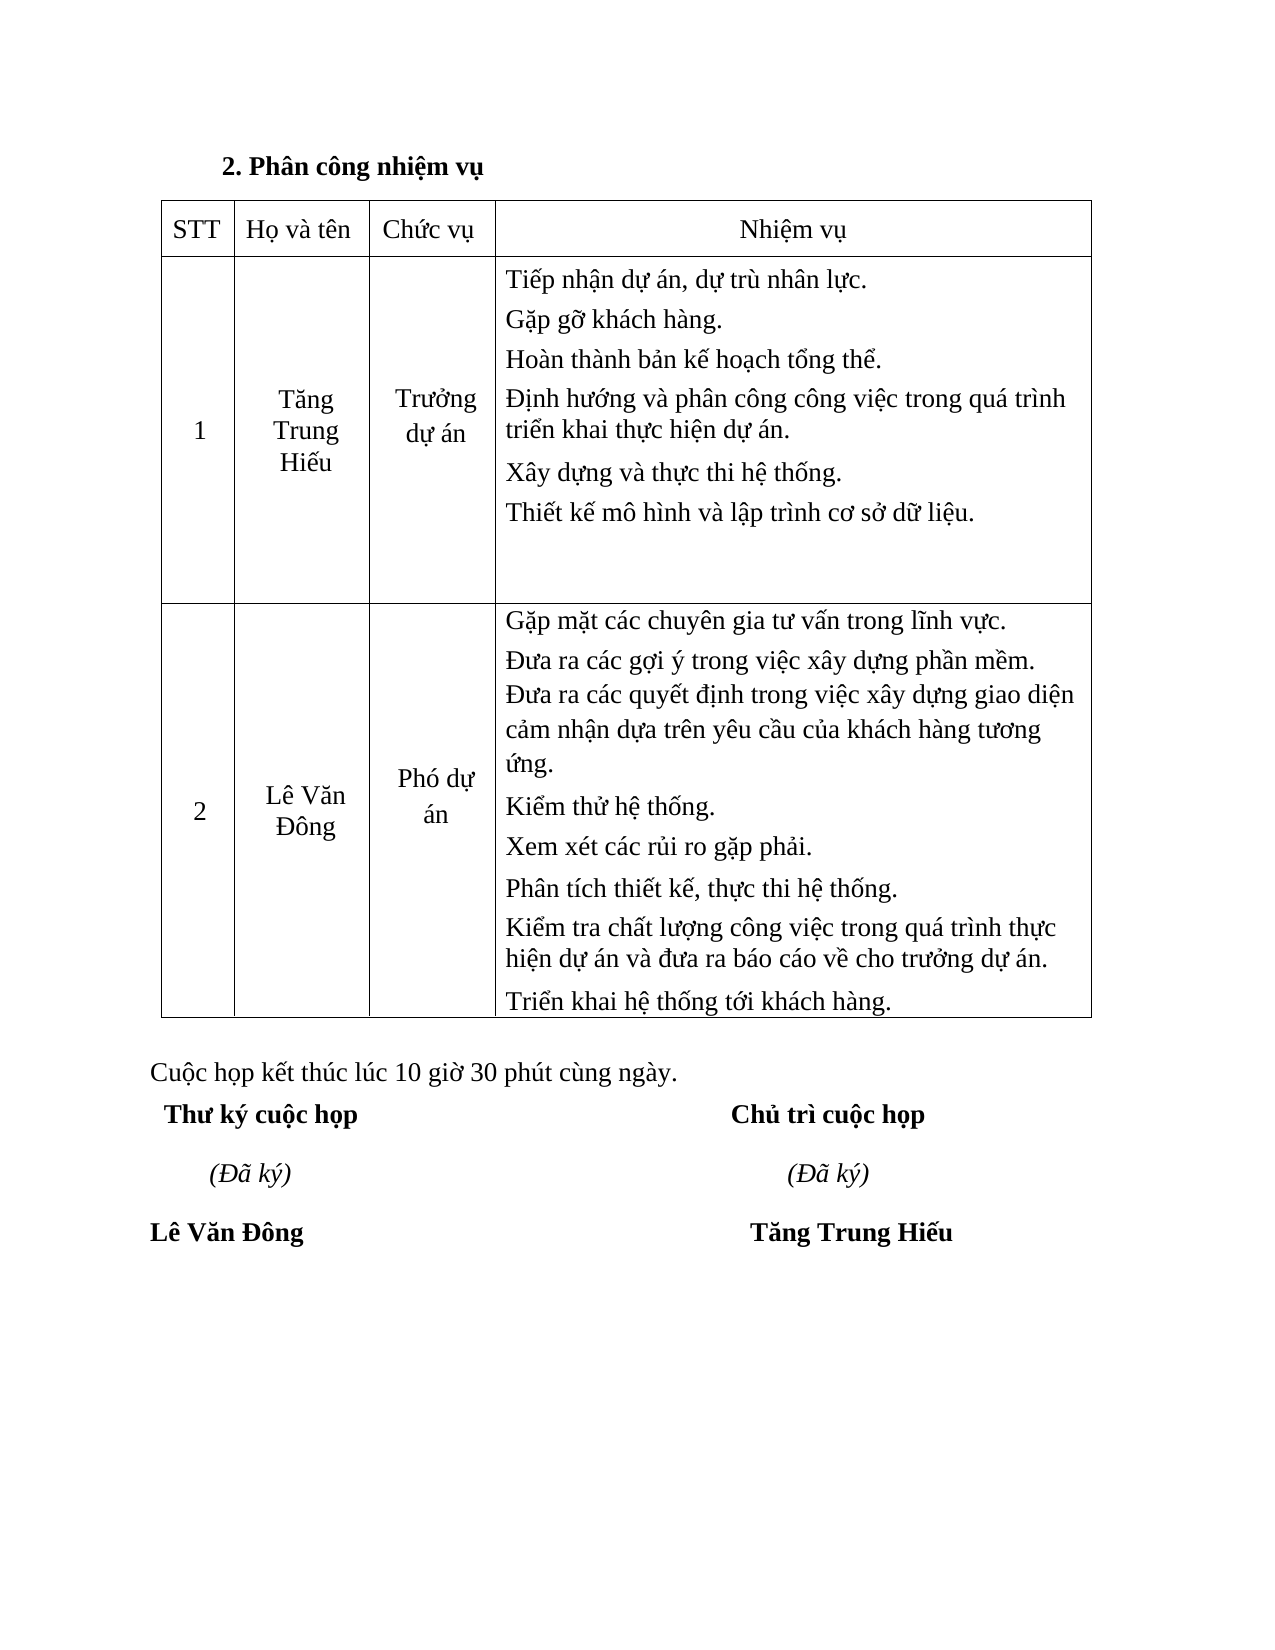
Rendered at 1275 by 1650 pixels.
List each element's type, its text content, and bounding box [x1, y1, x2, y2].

text Lê Văn Đông Tăng Trung Hiếu [150, 1216, 1125, 1247]
table_header Họ và tên [235, 201, 369, 256]
text Thư ký cuộc họp Chủ trì cuộc họp [150, 1099, 1116, 1130]
table_cell Tăng Trung Hiếu [235, 257, 369, 603]
text (Đã ký) (Đã ký) [148, 1157, 1125, 1188]
table_cell Lê Văn Đông [235, 604, 369, 1016]
table_cell Tiếp nhận dự án, dự trù nhân lực. Gặp gỡ khách hàng. Hoàn thành bản kế hoạch tổng thể. Định hướng và phân công công việc trong quá trình triển khai thực hiện dự án. Xây dựng và thực thi hệ thống. Thiết kế mô hình và lập trình cơ sở dữ liệu. [496, 257, 1091, 603]
table_cell 1 [162, 257, 234, 603]
text 2. Phân công nhiệm vụ [222, 150, 1116, 181]
table_header STT [162, 201, 234, 256]
table_cell 2 [162, 604, 234, 1016]
table_cell Gặp mặt các chuyên gia tư vấn trong lĩnh vực. Đưa ra các gợi ý trong việc xây dựng phần mềm. Đưa ra các quyết định trong việc xây dựng giao diện cảm nhận dựa trên yêu cầu của khách hàng tương ứng. Kiểm thử hệ thống. Xem xét các rủi ro gặp phải. Phân tích thiết kế, thực thi hệ thống. Kiểm tra chất lượng công việc trong quá trình thực hiện dự án và đưa ra báo cáo về cho trưởng dự án. Triển khai hệ thống tới khách hàng. [496, 604, 1091, 1016]
table_header Nhiệm vụ [496, 201, 1091, 256]
text Cuộc họp kết thúc lúc 10 giờ 30 phút cùng ngày. [150, 1056, 1125, 1087]
table_cell Trưởng dự án [370, 257, 495, 603]
table_header Chức vụ [370, 201, 495, 256]
table_cell Phó dự án [370, 604, 495, 1016]
